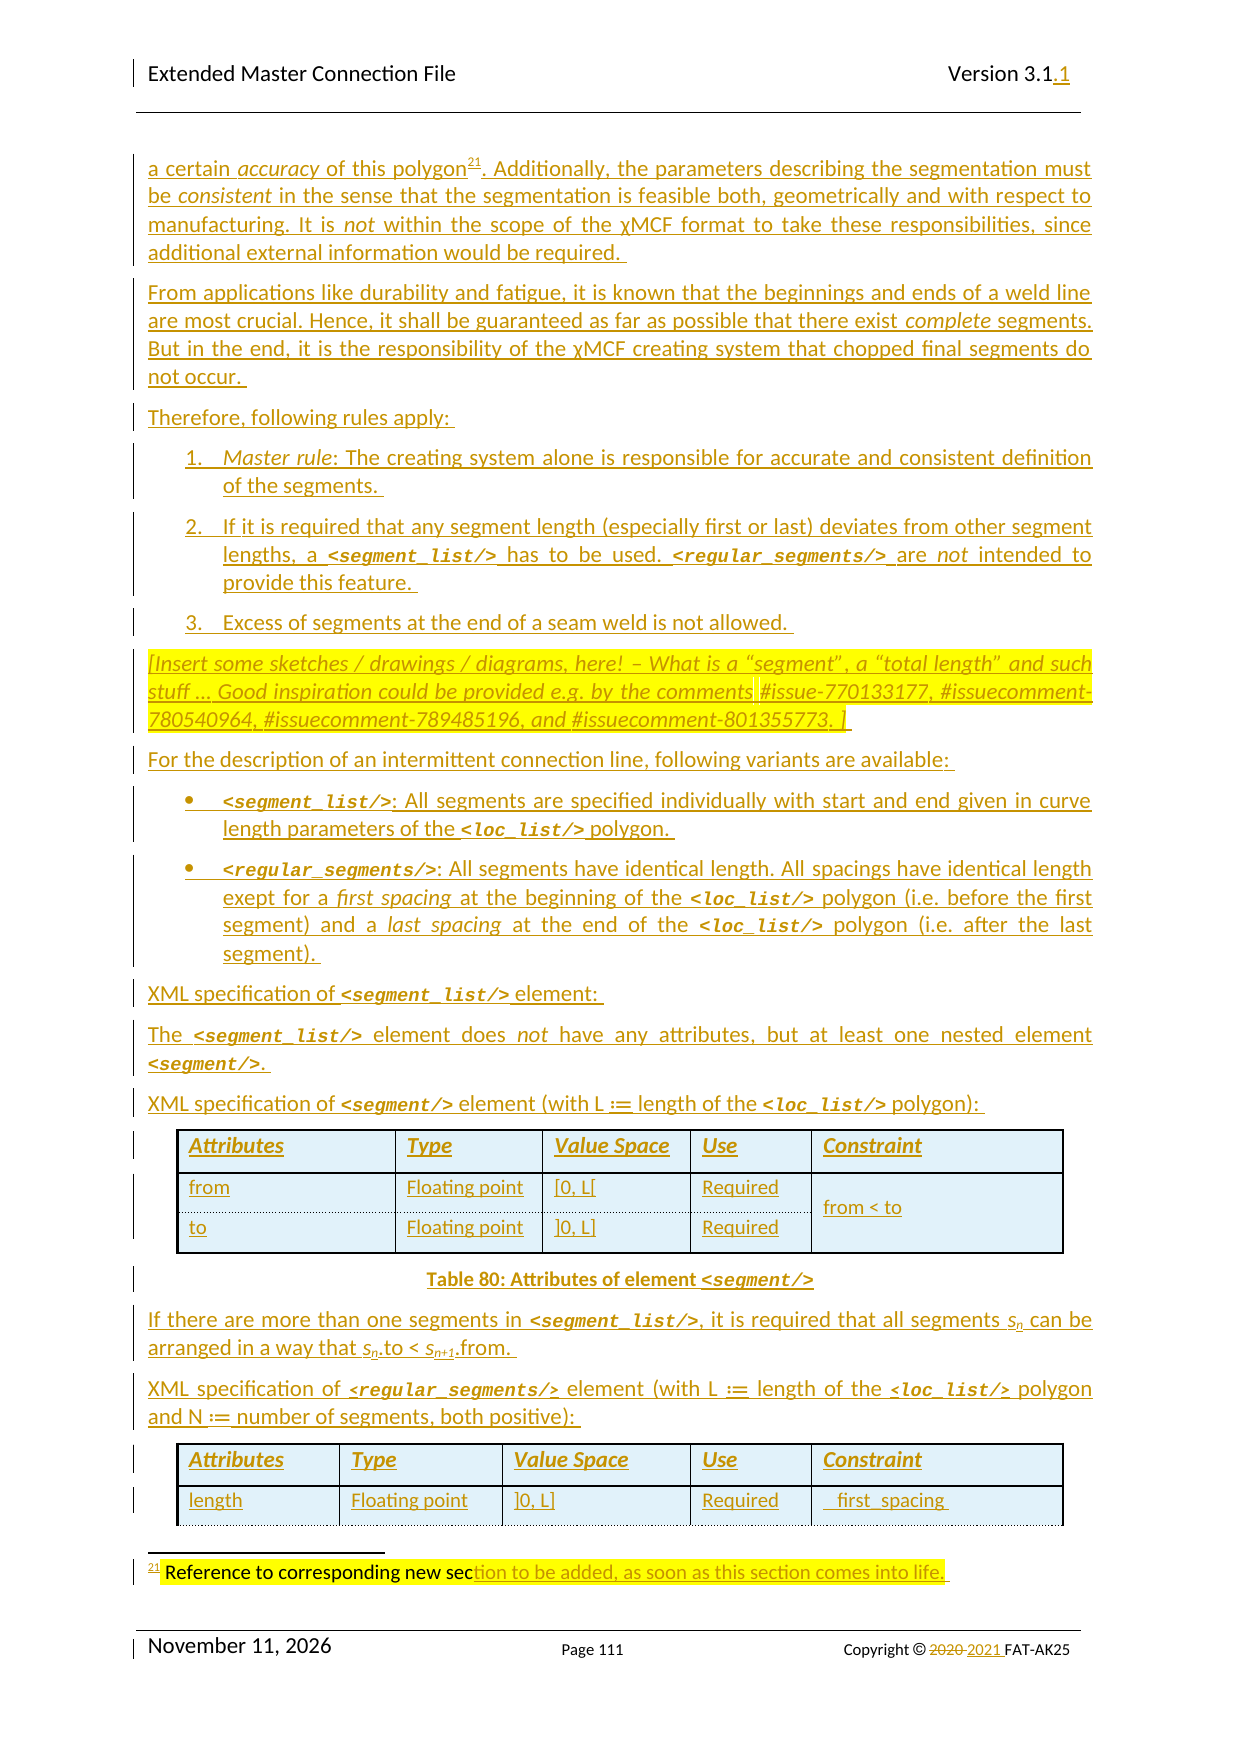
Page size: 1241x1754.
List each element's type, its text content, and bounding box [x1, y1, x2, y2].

text 80 [148, 1266, 1092, 1292]
